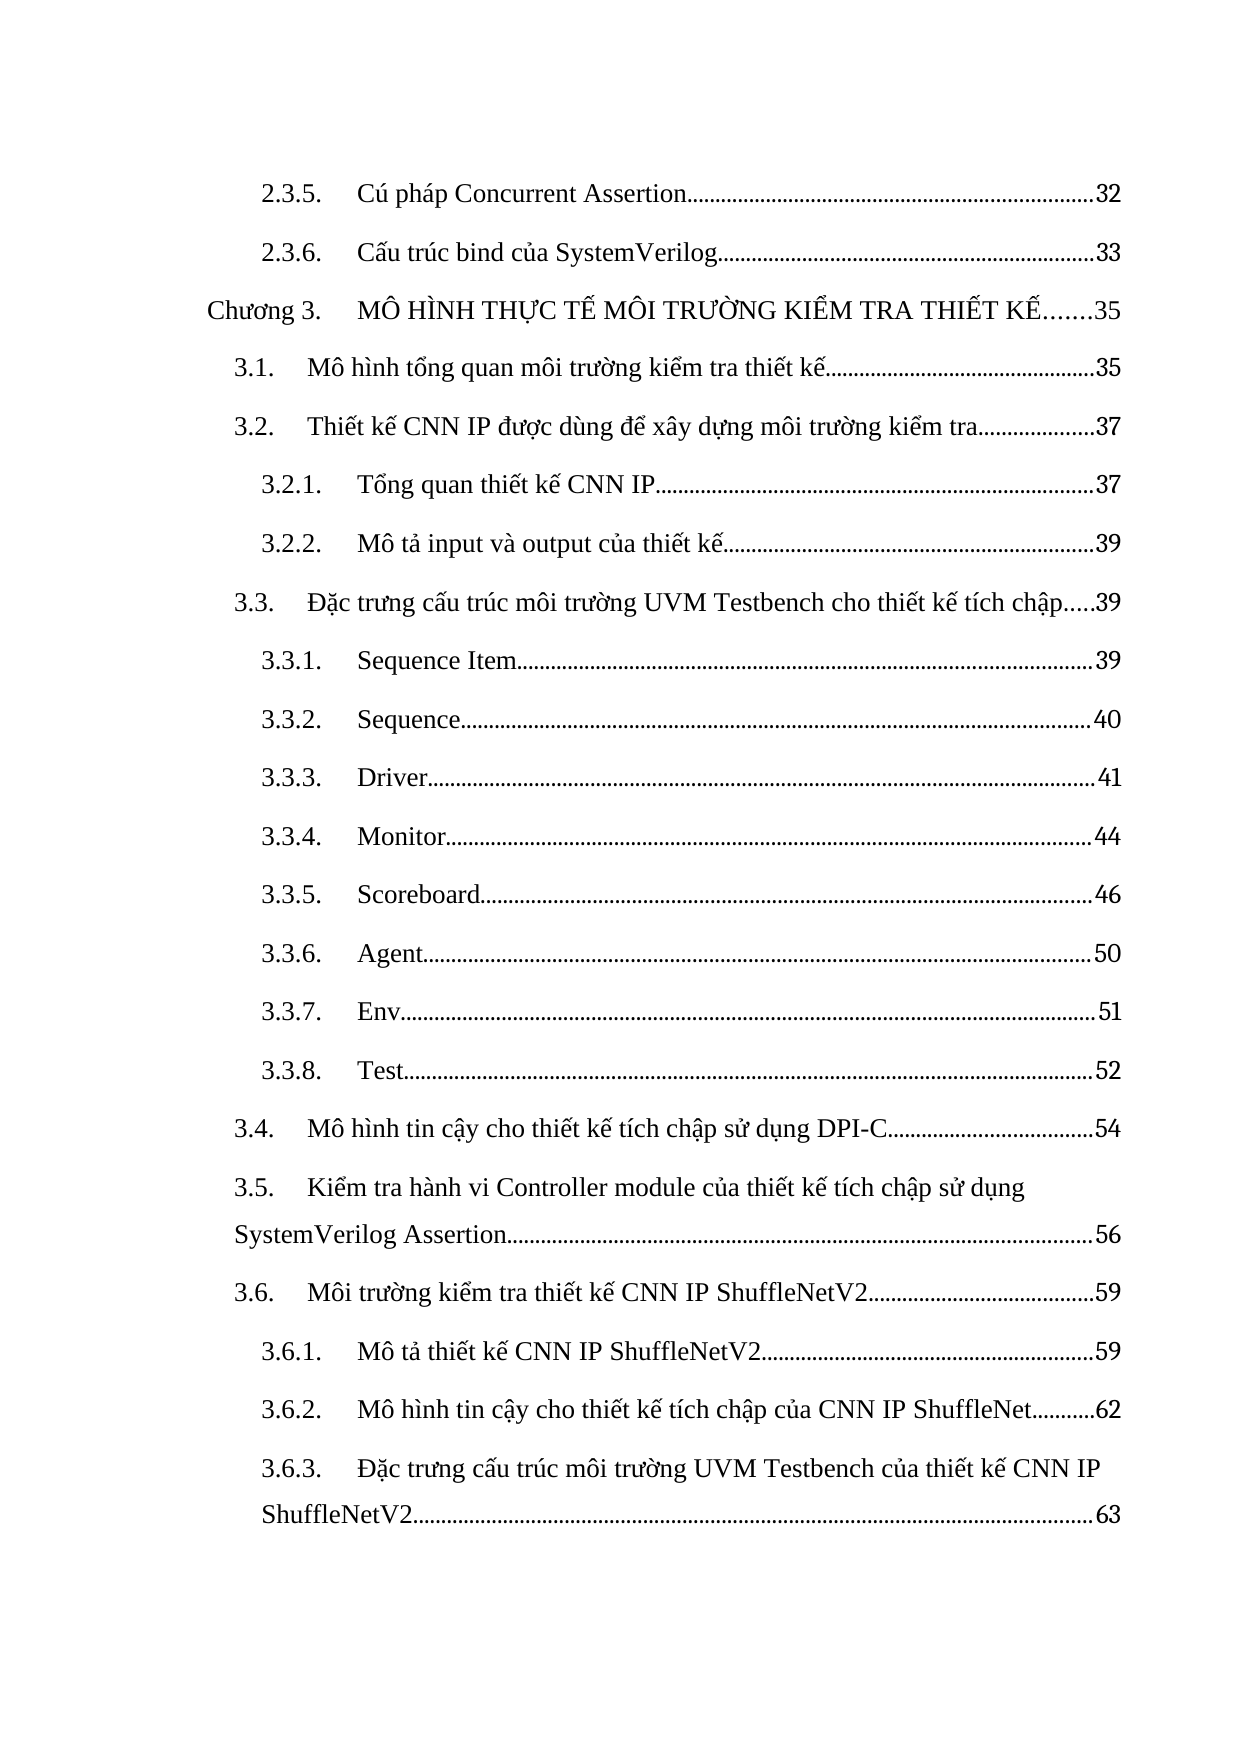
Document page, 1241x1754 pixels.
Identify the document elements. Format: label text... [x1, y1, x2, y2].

text 3.6.2. Mô hình tin cậy cho thiết kế tích chập của CNN IP ShuffleNet 62 [261, 1393, 1122, 1426]
text 3.3.3. Driver 41 [261, 761, 1122, 793]
text 3.2. Thiết kế CNN IP được dùng để xây dựng môi trường kiểm tra 37 [234, 410, 1122, 442]
text 3.3.5. Scoreboard 46 [261, 878, 1122, 911]
text 3.3.1. Sequence Item 39 [261, 644, 1122, 676]
text 2.3.6. Cấu trúc bind của SystemVerilog 33 [261, 236, 1122, 268]
text 3.5. Kiểm tra hành vi Controller module của thiết kế tích chập sử dụng SystemVerilog Assertion 56 [234, 1171, 1122, 1250]
text Chương 3. MÔ HÌNH THỰC TẾ MÔI TRƯỜNG KIỂM TRA THIẾT KẾ 35 [207, 294, 1122, 325]
text 3.6. Môi trường kiểm tra thiết kế CNN IP ShuffleNetV2 59 [234, 1276, 1122, 1308]
text 3.3.6. Agent 50 [261, 937, 1122, 969]
text 3.4. Mô hình tin cậy cho thiết kế tích chập sử dụng DPI-C 54 [234, 1113, 1122, 1145]
text 3.6.1. Mô tả thiết kế CNN IP ShuffleNetV2 59 [261, 1335, 1122, 1367]
text 2.3.5. Cú pháp Concurrent Assertion 32 [261, 177, 1122, 209]
text 3.2.2. Mô tả input và output của thiết kế 39 [261, 527, 1122, 559]
text 3.1. Mô hình tổng quan môi trường kiểm tra thiết kế 35 [234, 352, 1122, 384]
text 3.3. Đặc trưng cấu trúc môi trường UVM Testbench cho thiết kế tích chập 39 [234, 586, 1122, 618]
text 3.3.7. Env 51 [261, 996, 1122, 1028]
text 3.3.4. Monitor 44 [261, 820, 1122, 852]
text 3.3.2. Sequence 40 [261, 703, 1122, 735]
text 3.2.1. Tổng quan thiết kế CNN IP 37 [261, 469, 1122, 501]
text 3.6.3. Đặc trưng cấu trúc môi trường UVM Testbench của thiết kế CNN IP ShuffleNetV2 63 [261, 1452, 1122, 1531]
text 3.3.8. Test 52 [261, 1054, 1122, 1086]
